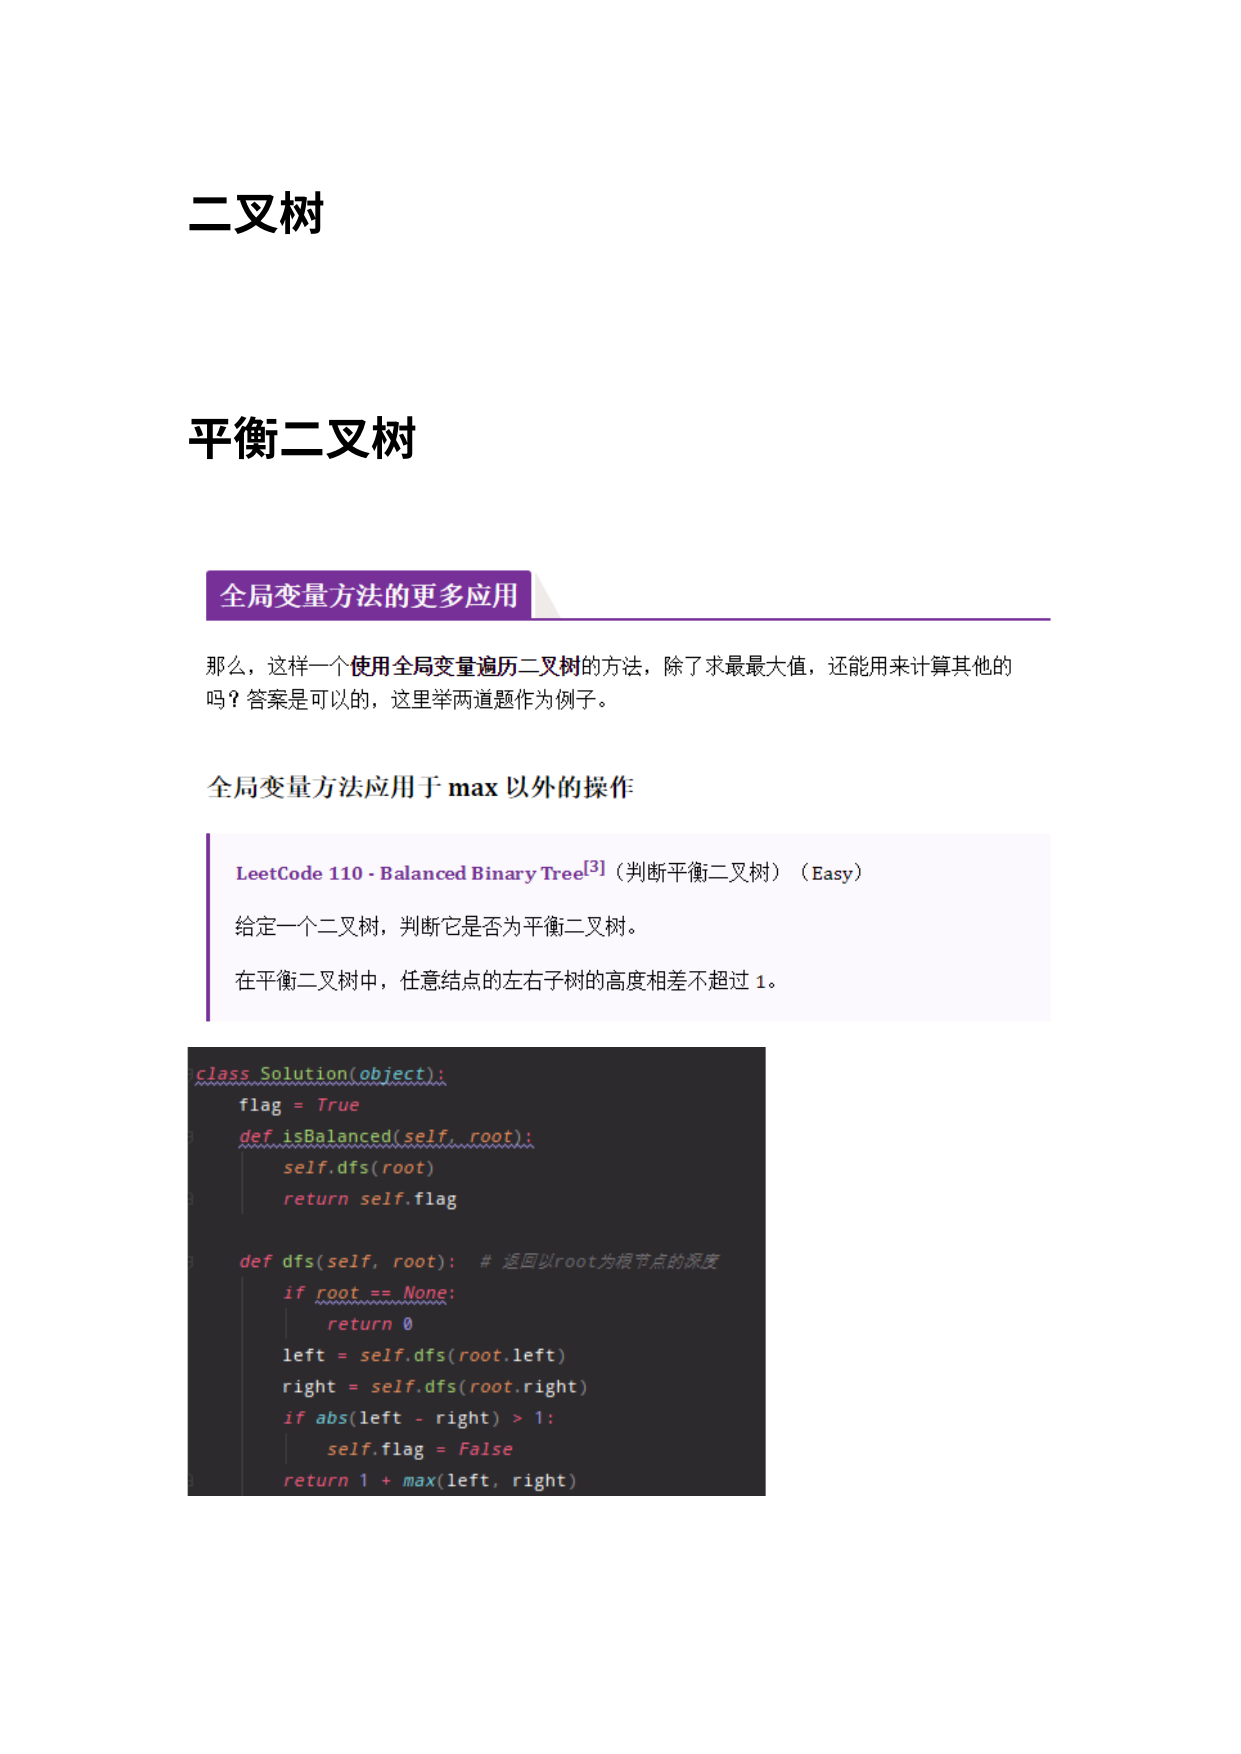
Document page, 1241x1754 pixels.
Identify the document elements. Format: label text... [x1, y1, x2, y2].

picture [187, 559, 1052, 1028]
subtitle 平衡二叉树 [187, 387, 1053, 484]
subtitle 二叉树 [187, 162, 1053, 259]
picture [187, 1047, 766, 1496]
